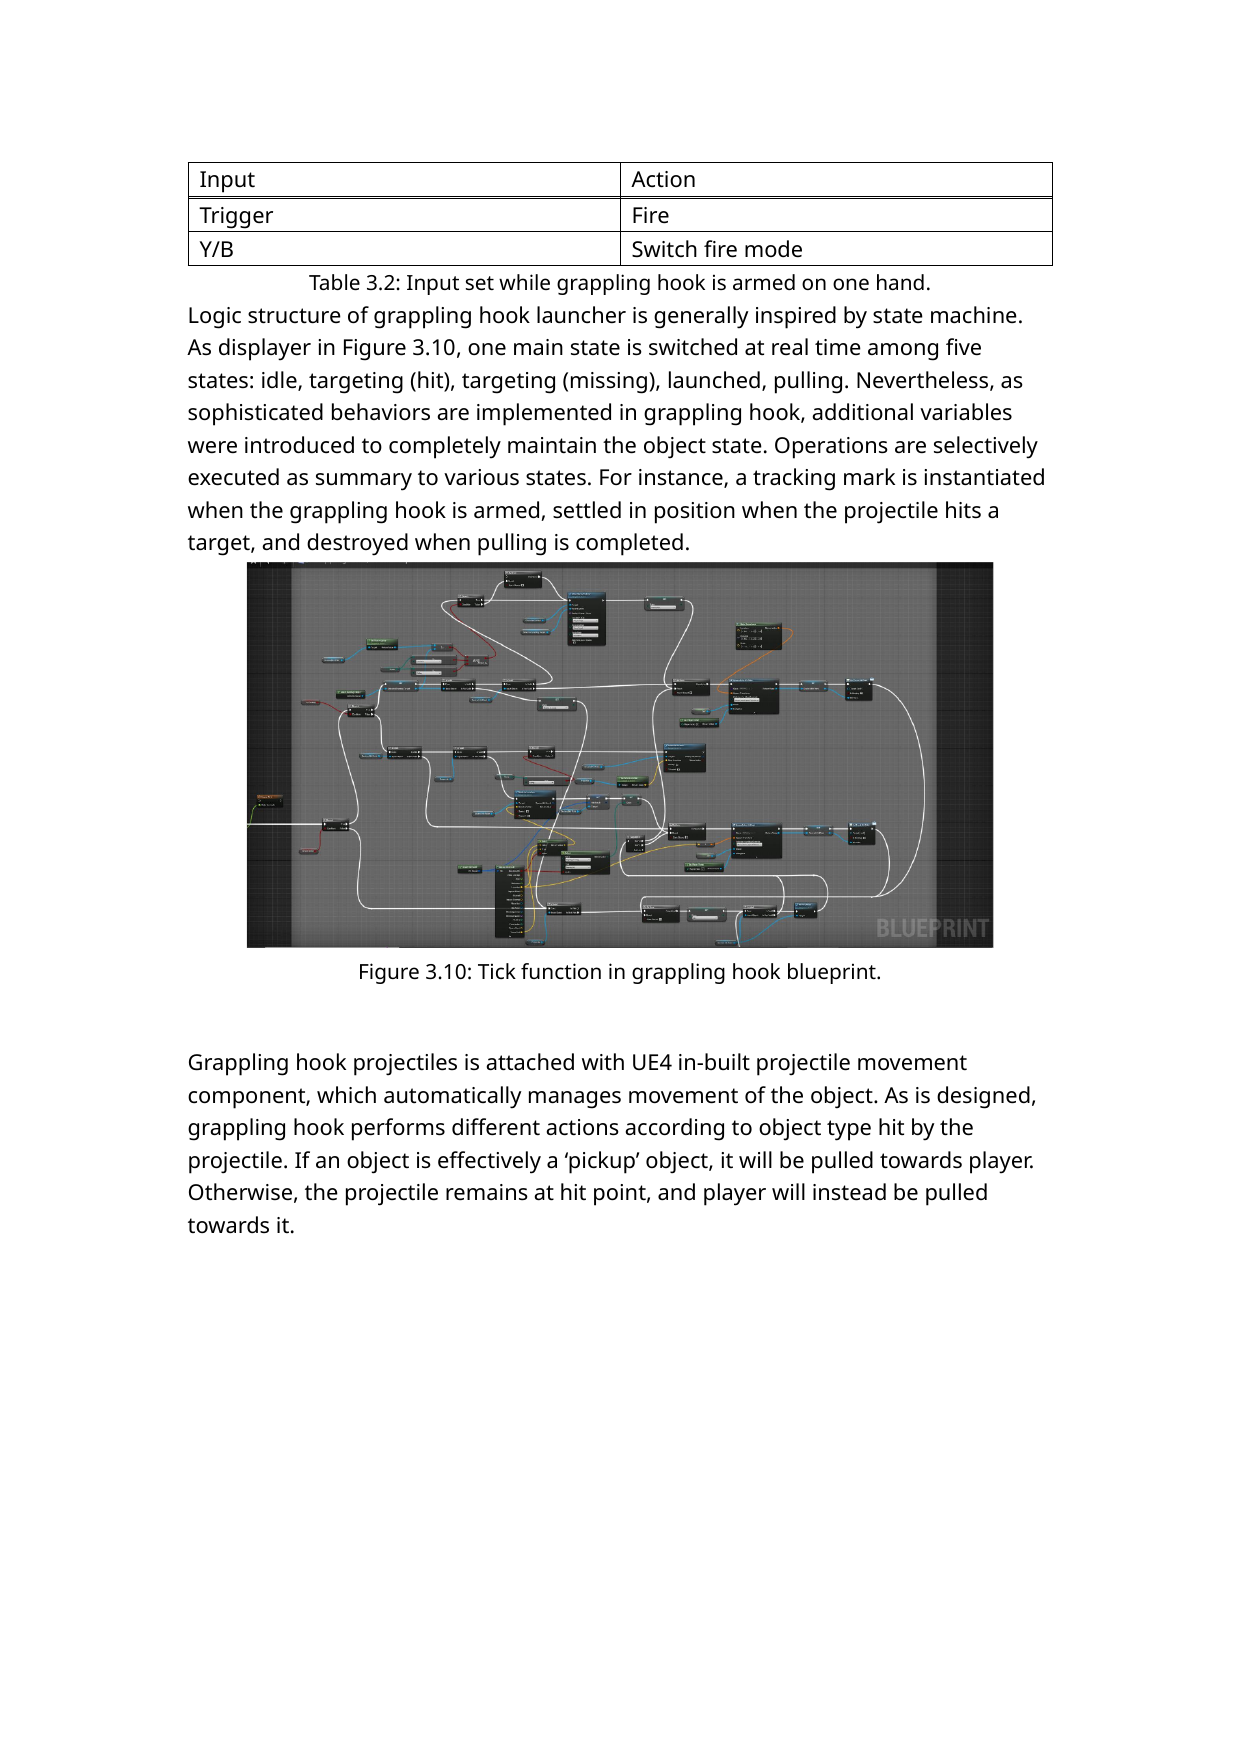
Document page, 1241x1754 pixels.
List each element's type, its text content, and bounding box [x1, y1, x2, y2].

text Grappling hook projectiles is attached with UE4 in-built projectile movement component, which automatically manages movement of the object. As is designed, grappling hook performs different actions according to object type hit by the projectile. If an object is effectively a ‘pickup’ object, it will be pulled towards player. Otherwise, the projectile remains at hit point, and player will instead be pulled towards it. [187, 1046, 1053, 1241]
table_cell Switch fire mode [621, 232, 1052, 265]
table_header Input [189, 163, 620, 196]
table_cell Y/B [189, 232, 620, 265]
text Table 3.2: Input set while grappling hook is armed on one hand. [187, 266, 1053, 298]
table_cell Trigger [189, 199, 620, 231]
picture [246, 562, 994, 948]
table_cell Fire [621, 199, 1052, 231]
table_header Action [621, 163, 1052, 196]
